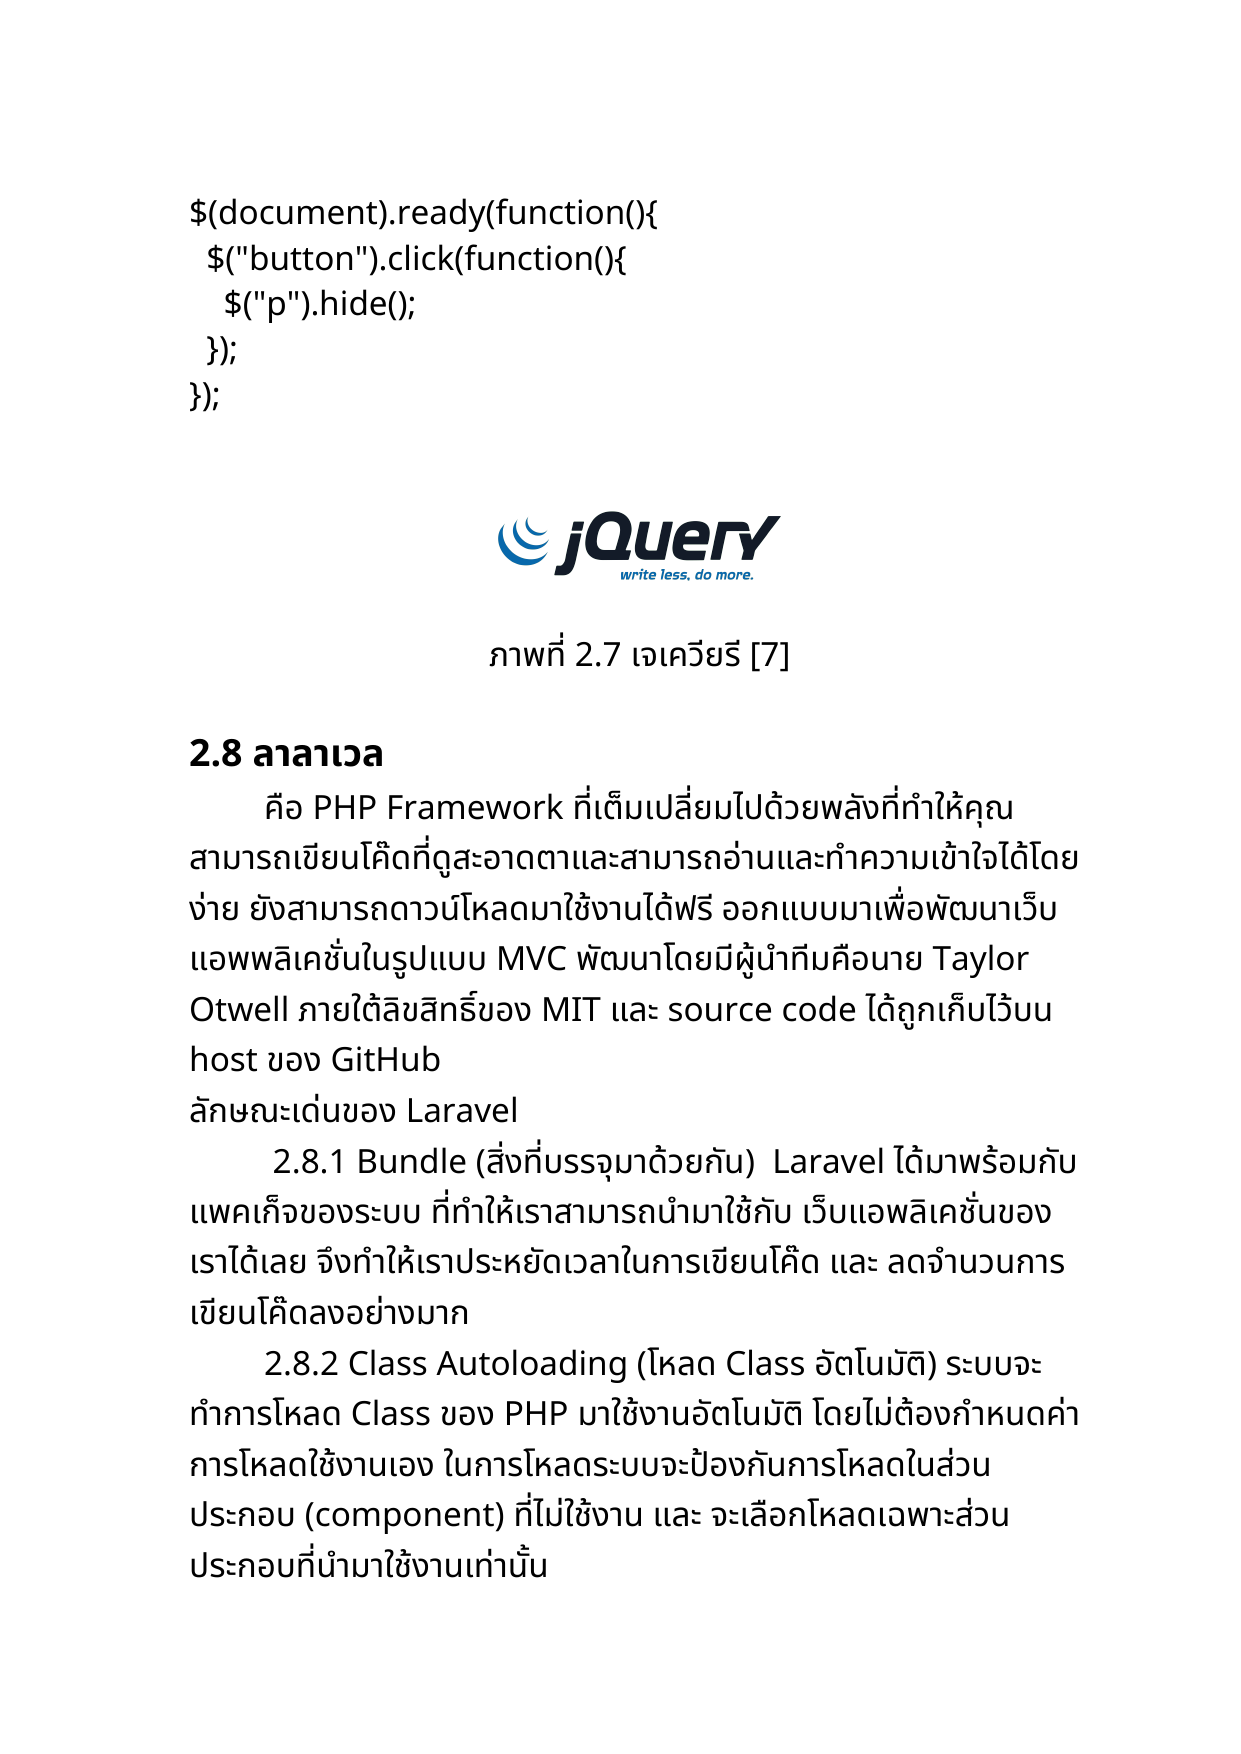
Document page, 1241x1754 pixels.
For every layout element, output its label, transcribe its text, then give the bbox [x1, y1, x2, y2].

text 2.8.2 Class Autoloading (โหลด Class อัตโนมัติ) ระบบจะทำการโหลด Class ของ PHP มาใช้งานอัตโนมัติ โดยไม่ต้องกำหนดค่าการโหลดใช้งานเอง ในการโหลดระบบจะป้องกันการโหลดในส่วนประกอบ (component) ที่ไม่ใช้งาน และ จะเลือกโหลดเฉพาะส่วนประกอบที่นำมาใช้งานเท่านั้น [189, 1339, 1090, 1592]
text $("button").click(function(){ [189, 234, 1090, 280]
text $(document).ready(function(){ [189, 189, 1090, 234]
text ภาพที่ 2.7 เจเควียรี [7] [189, 630, 1090, 681]
text คือ PHP Framework ที่เต็มเปลี่ยมไปด้วยพลังที่ทำให้คุณสามารถเขียนโค๊ดที่ดูสะอาดตาและสามารถอ่านและทำความเข้าใจได้โดยง่าย ยังสามารถดาวน์โหลดมาใช้งานได้ฟรี ออกแบบมาเพื่อพัฒนาเว็บแอพพลิเคชั่นในรูปแบบ MVC พัฒนาโดยมีผู้นำทีมคือนาย Taylor Otwell ภายใต้ลิขสิทธิ์ของ MIT และ source code ได้ถูกเก็บไว้บน host ของ GitHub [189, 783, 1090, 1087]
text $("p").hide(); [189, 280, 1090, 325]
text 2.8.1 Bundle (สิ่งที่บรรจุมาด้วยกัน) Laravel ได้มาพร้อมกับ แพคเก็จของระบบ ที่ทำให้เราสามารถนำมาใช้กับ เว็บแอพลิเคชั่นของเราได้เลย จึงทำให้เราประหยัดเวลาในการเขียนโค๊ด และ ลดจำนวนการเขียนโค๊ดลงอย่างมาก [189, 1137, 1090, 1339]
text 2.8 ลาลาเวล [189, 726, 1090, 783]
text }); [189, 371, 1090, 416]
picture [484, 461, 795, 631]
text }); [189, 325, 1090, 371]
text ลักษณะเด่นของ Laravel [189, 1087, 1090, 1137]
